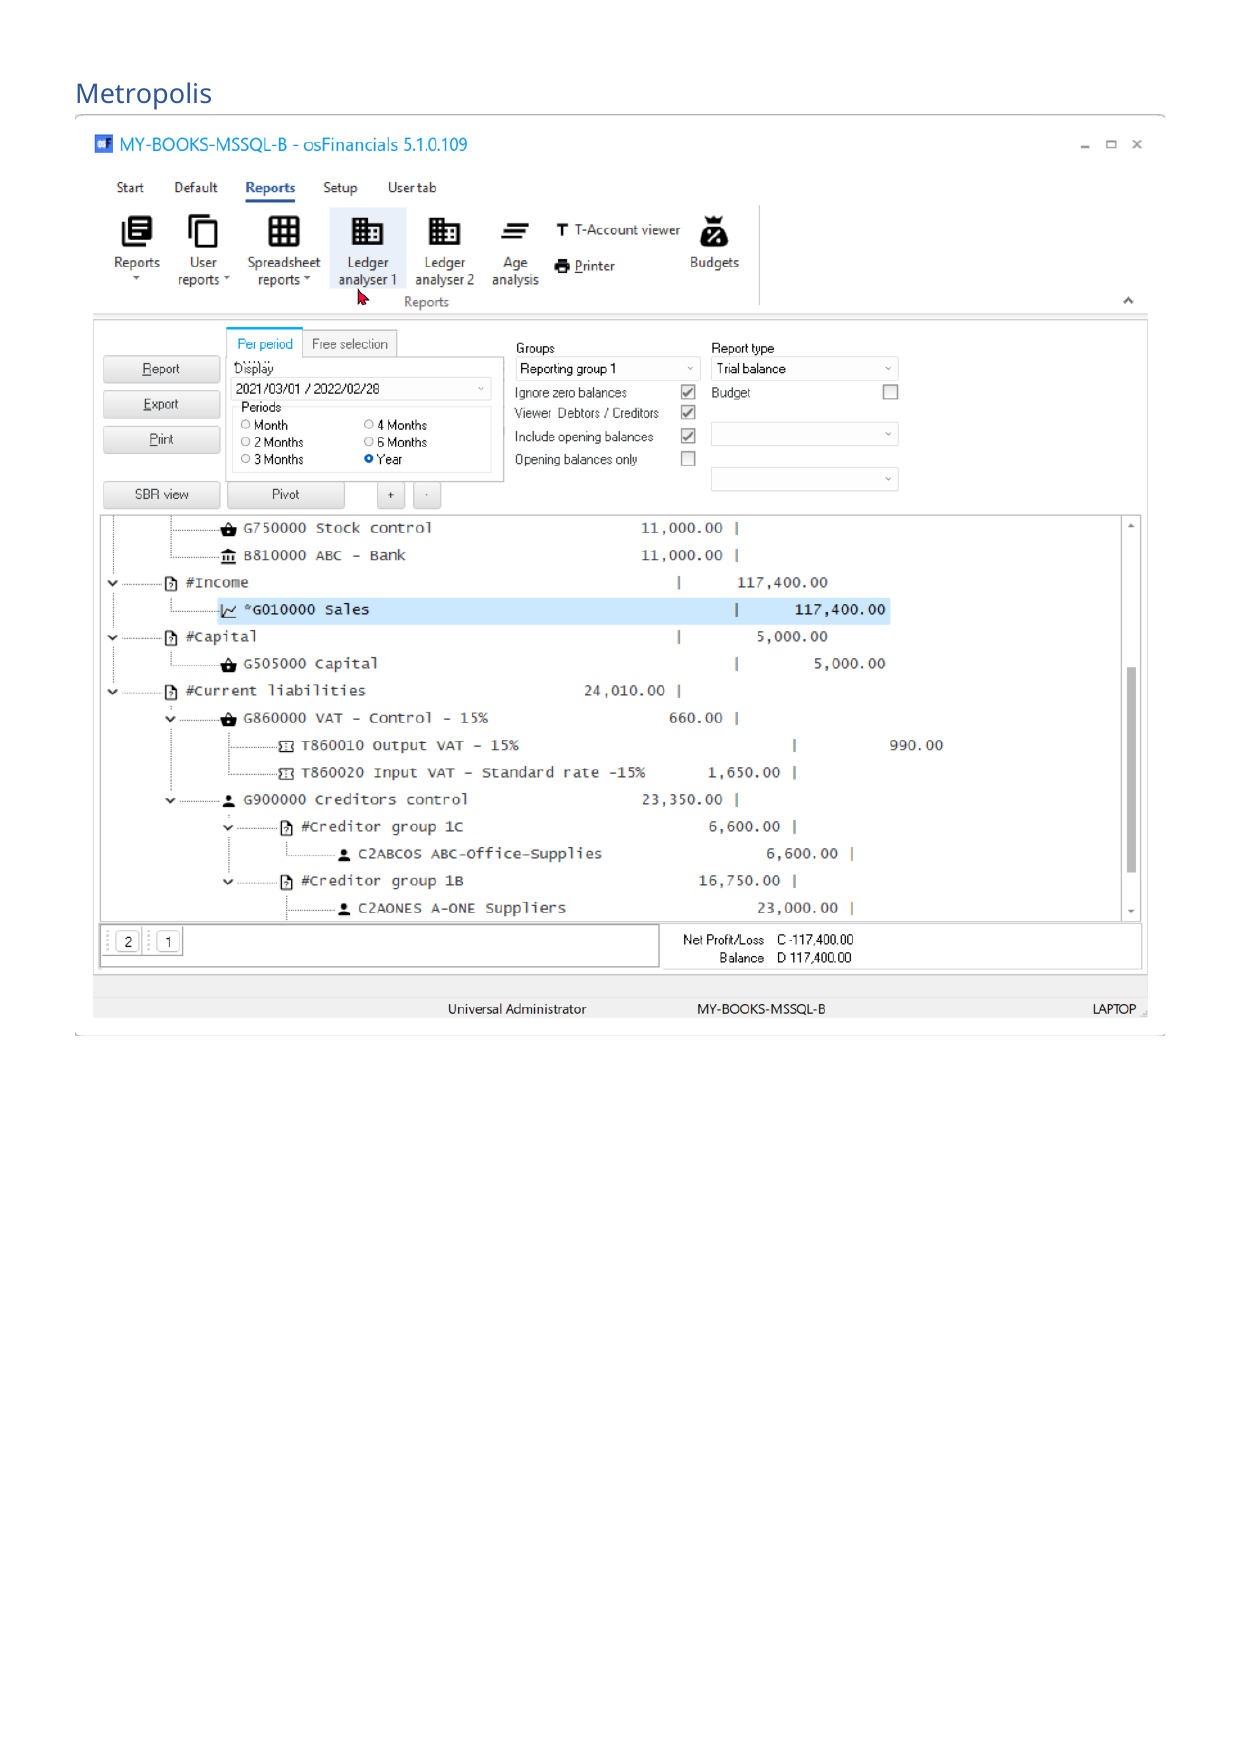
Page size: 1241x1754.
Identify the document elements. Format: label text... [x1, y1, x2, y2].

picture [75, 114, 1166, 1036]
subtitle Metropolis [75, 75, 1165, 112]
